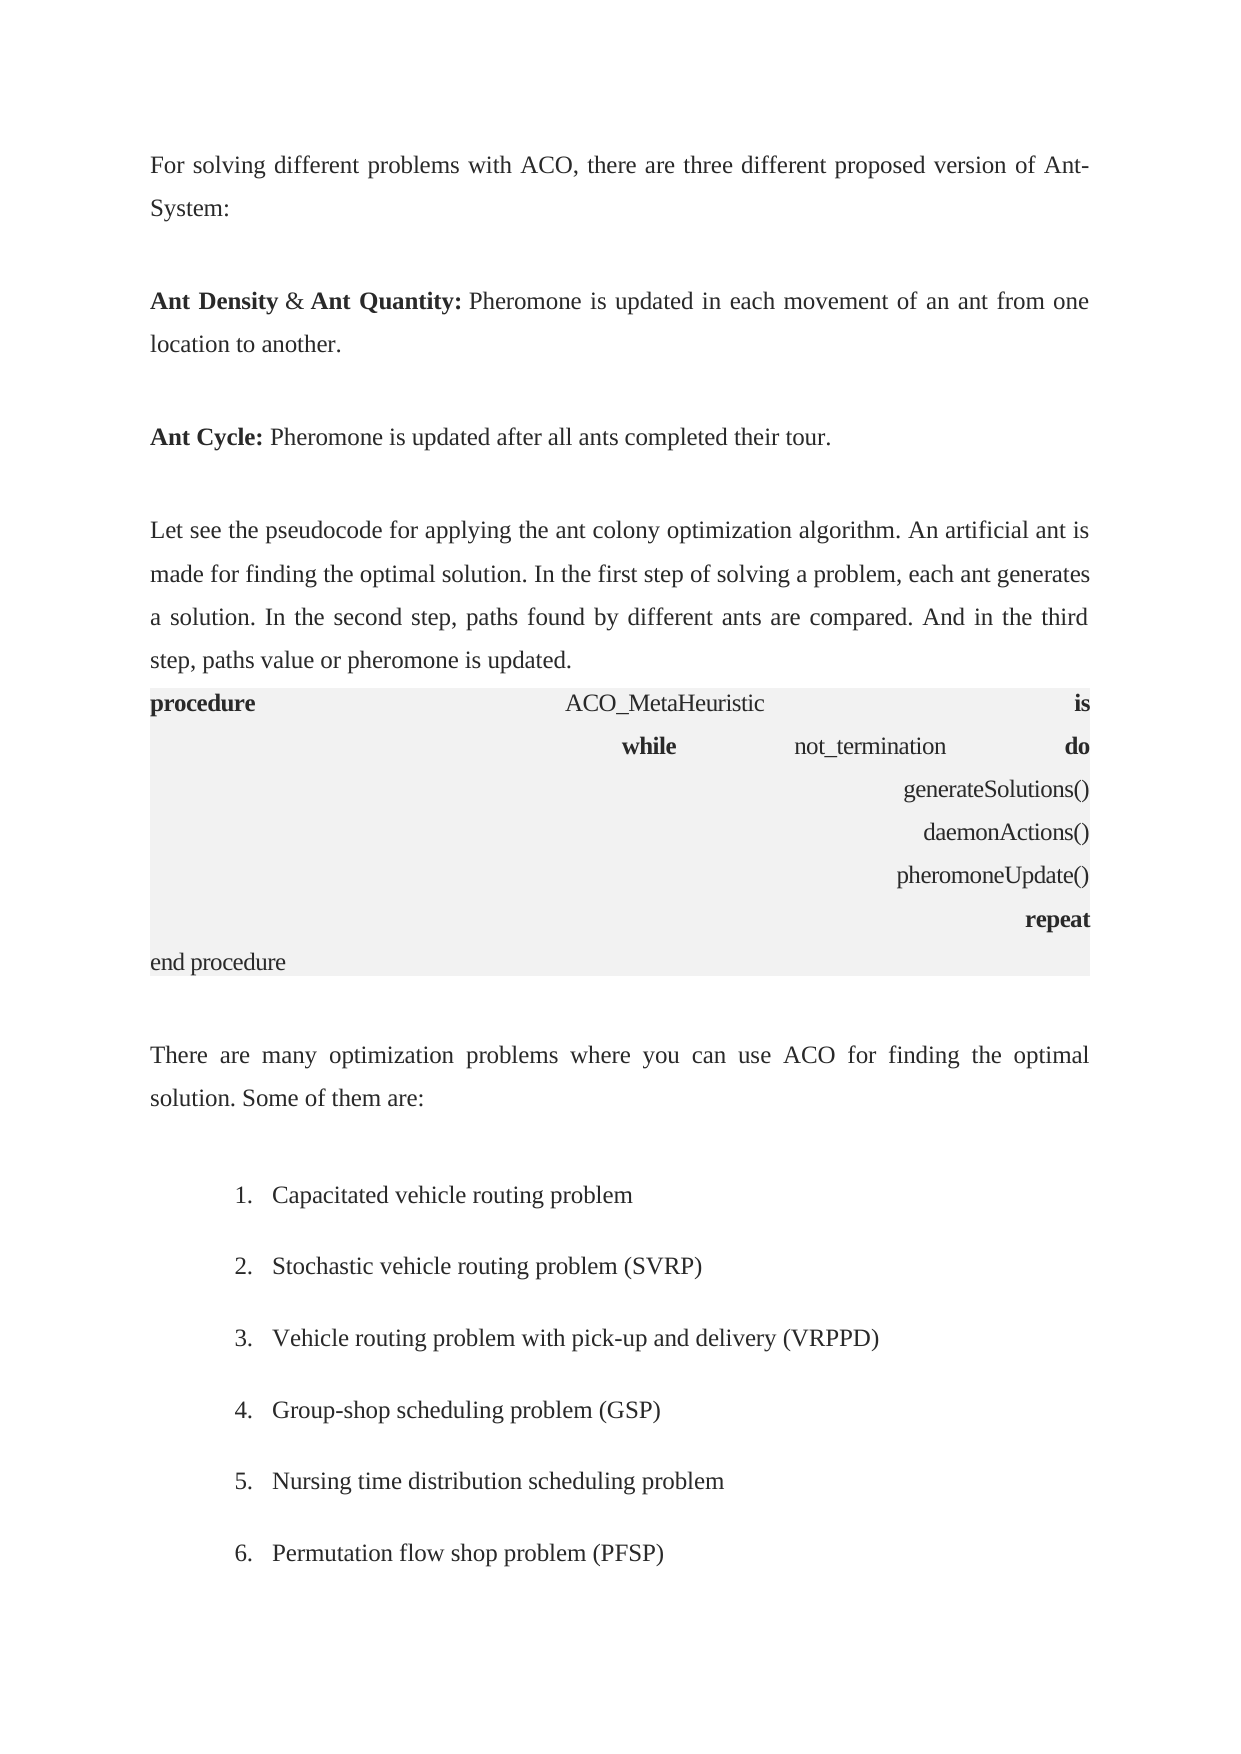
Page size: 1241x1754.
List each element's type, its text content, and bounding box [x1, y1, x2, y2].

text Ant Density & Ant Quantity: Pheromone is updated in each movement of an ant from one location to another. [150, 286, 1090, 358]
list Group-shop scheduling problem (GSP) [234, 1395, 1090, 1423]
list Permutation flow shop problem (PFSP) [234, 1538, 1090, 1567]
text procedure ACO_MetaHeuristic is while not_termination do generateSolutions() daemonActions() pheromoneUpdate() repeat end procedure [150, 688, 1090, 976]
text Ant Cycle: Pheromone is updated after all ants completed their tour. [150, 422, 1090, 451]
list Vehicle routing problem with pick-up and delivery (VRPPD) [234, 1323, 1090, 1352]
list Capacitated vehicle routing problem [234, 1180, 1090, 1208]
list Nursing time distribution scheduling problem [234, 1466, 1090, 1495]
text For solving different problems with ACO, there are three different proposed version of Ant-System: [150, 150, 1090, 222]
text Let see the pseudocode for applying the ant colony optimization algorithm. An artificial ant is made for finding the optimal solution. In the first step of solving a problem, each ant generates a solution. In the second step, paths found by different ants are compared. And in the third step, paths value or pheromone is updated. [150, 516, 1090, 674]
text There are many optimization problems where you can use ACO for finding the optimal solution. Some of them are: [150, 1040, 1090, 1112]
list Stochastic vehicle routing problem (SVRP) [234, 1251, 1090, 1280]
